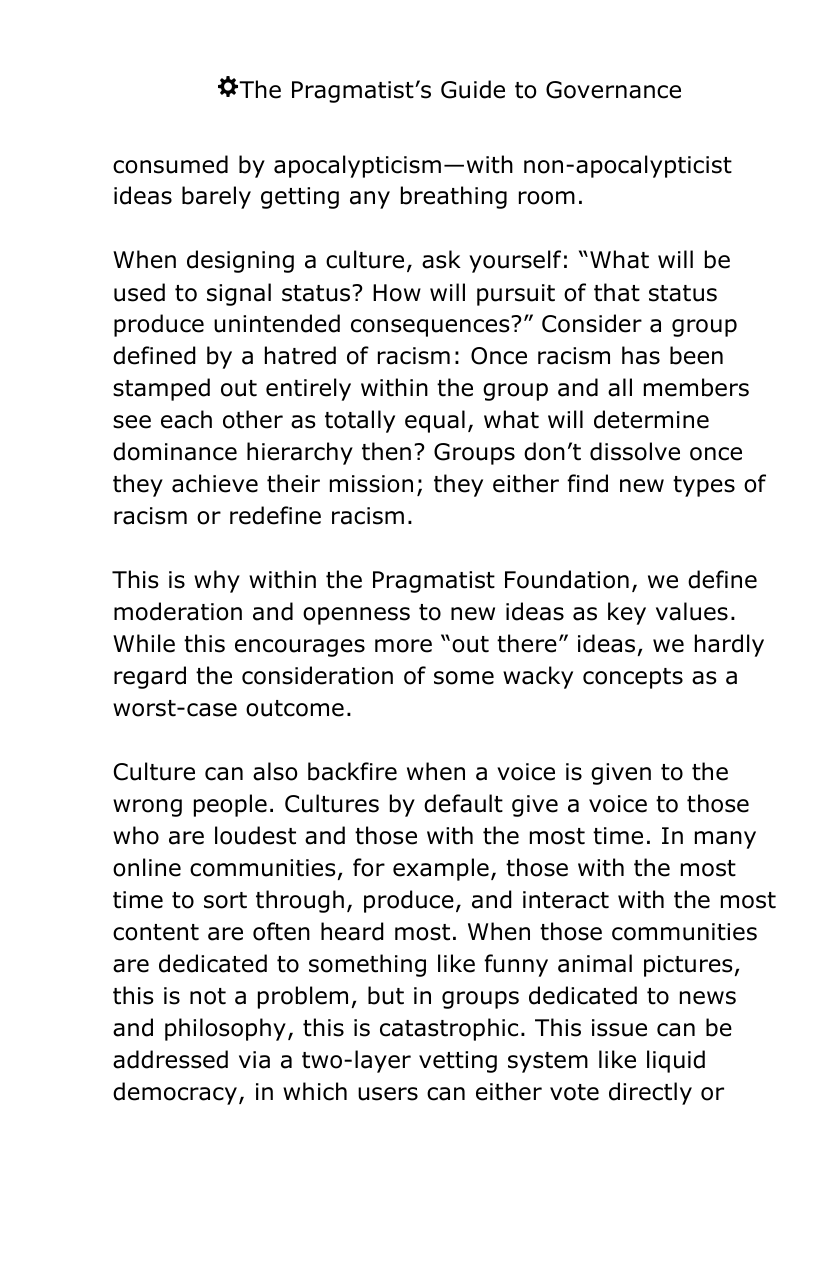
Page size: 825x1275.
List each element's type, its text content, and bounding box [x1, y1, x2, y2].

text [112, 758, 787, 1105]
text This is why within the Pragmatist Foundation, we define moderation and openness to new ideas as key values. While this encourages more “out there” ideas, we hardly regard the consideration of some wacky concepts as a worst-case outcome. [112, 566, 787, 721]
picture [217, 75, 239, 98]
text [112, 150, 787, 210]
text When designing a culture, ask yourself: “What will be used to signal status? How will pursuit of that status produce unintended consequences?” Consider a group defined by a hatred of racism: Once racism has been stamped out entirely within the group and all members see each other as totally equal, what will determine dominance hierarchy then? Groups don’t dissolve once they achieve their mission; they either find new types of racism or redefine racism. [112, 246, 787, 529]
